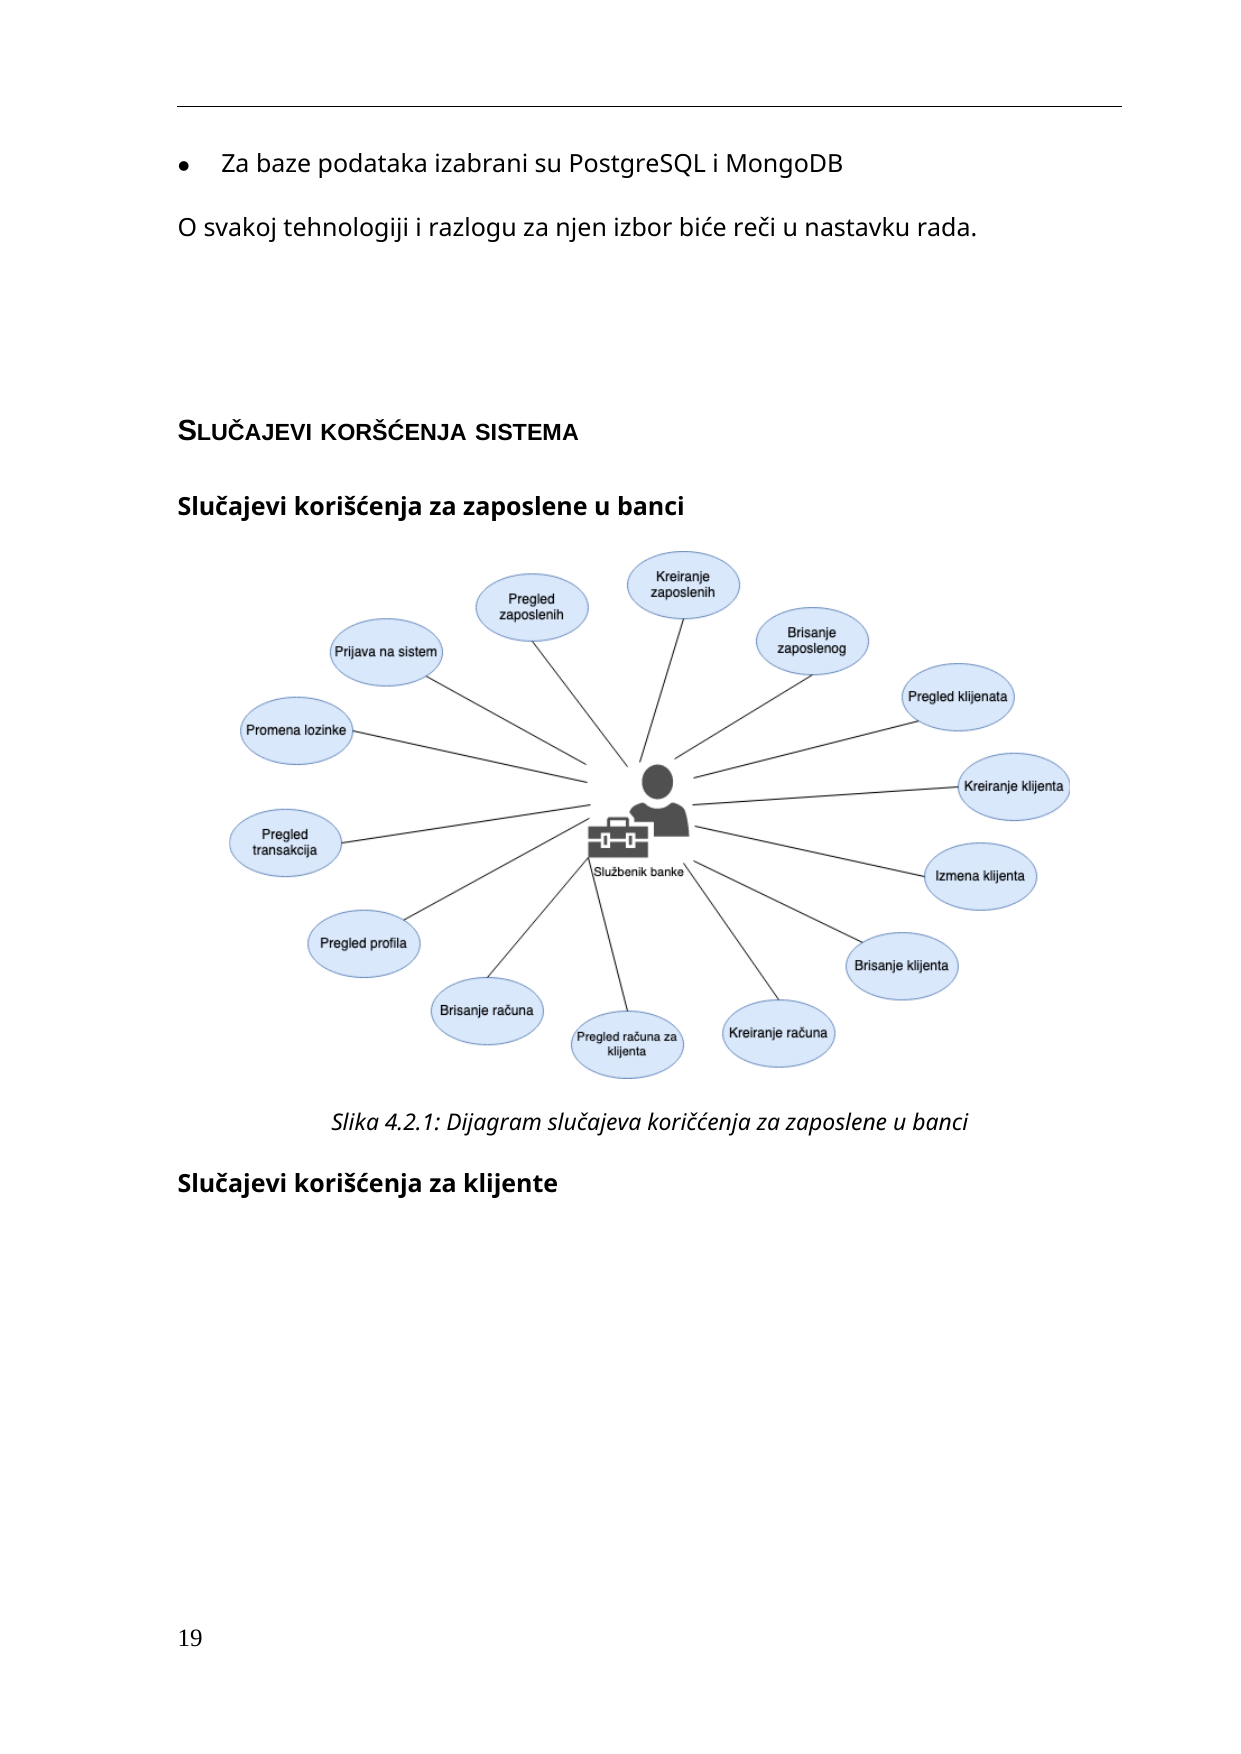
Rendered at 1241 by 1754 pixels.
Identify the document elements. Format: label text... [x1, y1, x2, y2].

list Za baze podataka izabrani su PostgreSQL i MongoDB [177, 146, 1122, 180]
text Slika 4.2.1: Dijagram slučajeva koričćenja za zaposlene u banci [177, 1106, 1122, 1137]
text Slučajevi korišćenja za zaposlene u banci [177, 488, 1122, 522]
picture [229, 551, 1070, 1079]
list O svakoj tehnologiji i razlogu za njen izbor biće reči u nastavku rada. [177, 210, 1122, 244]
text Slučajevi korišćenja za klijente [177, 1165, 1122, 1199]
subtitle Slučajevi koršćenja sistema [177, 413, 1122, 446]
